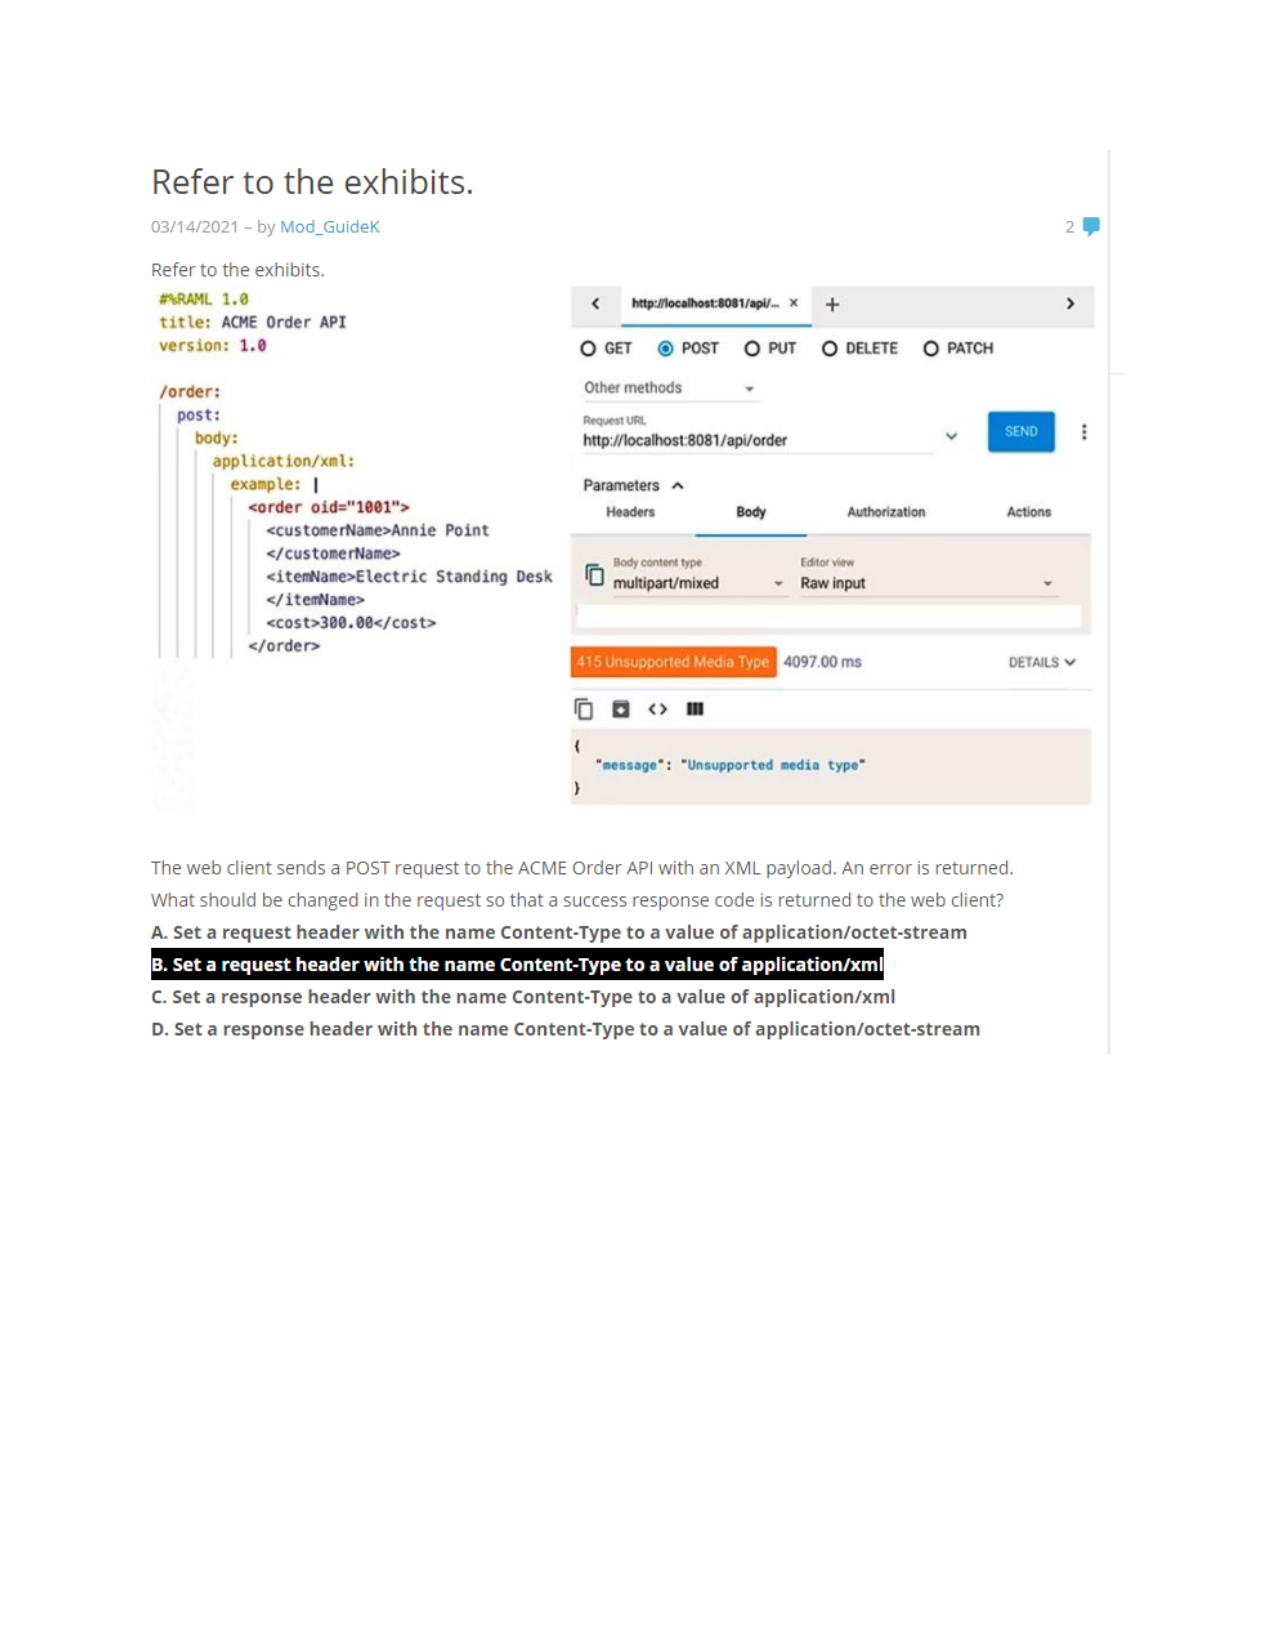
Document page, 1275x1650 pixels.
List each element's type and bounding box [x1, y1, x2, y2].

picture [150, 150, 1125, 1055]
